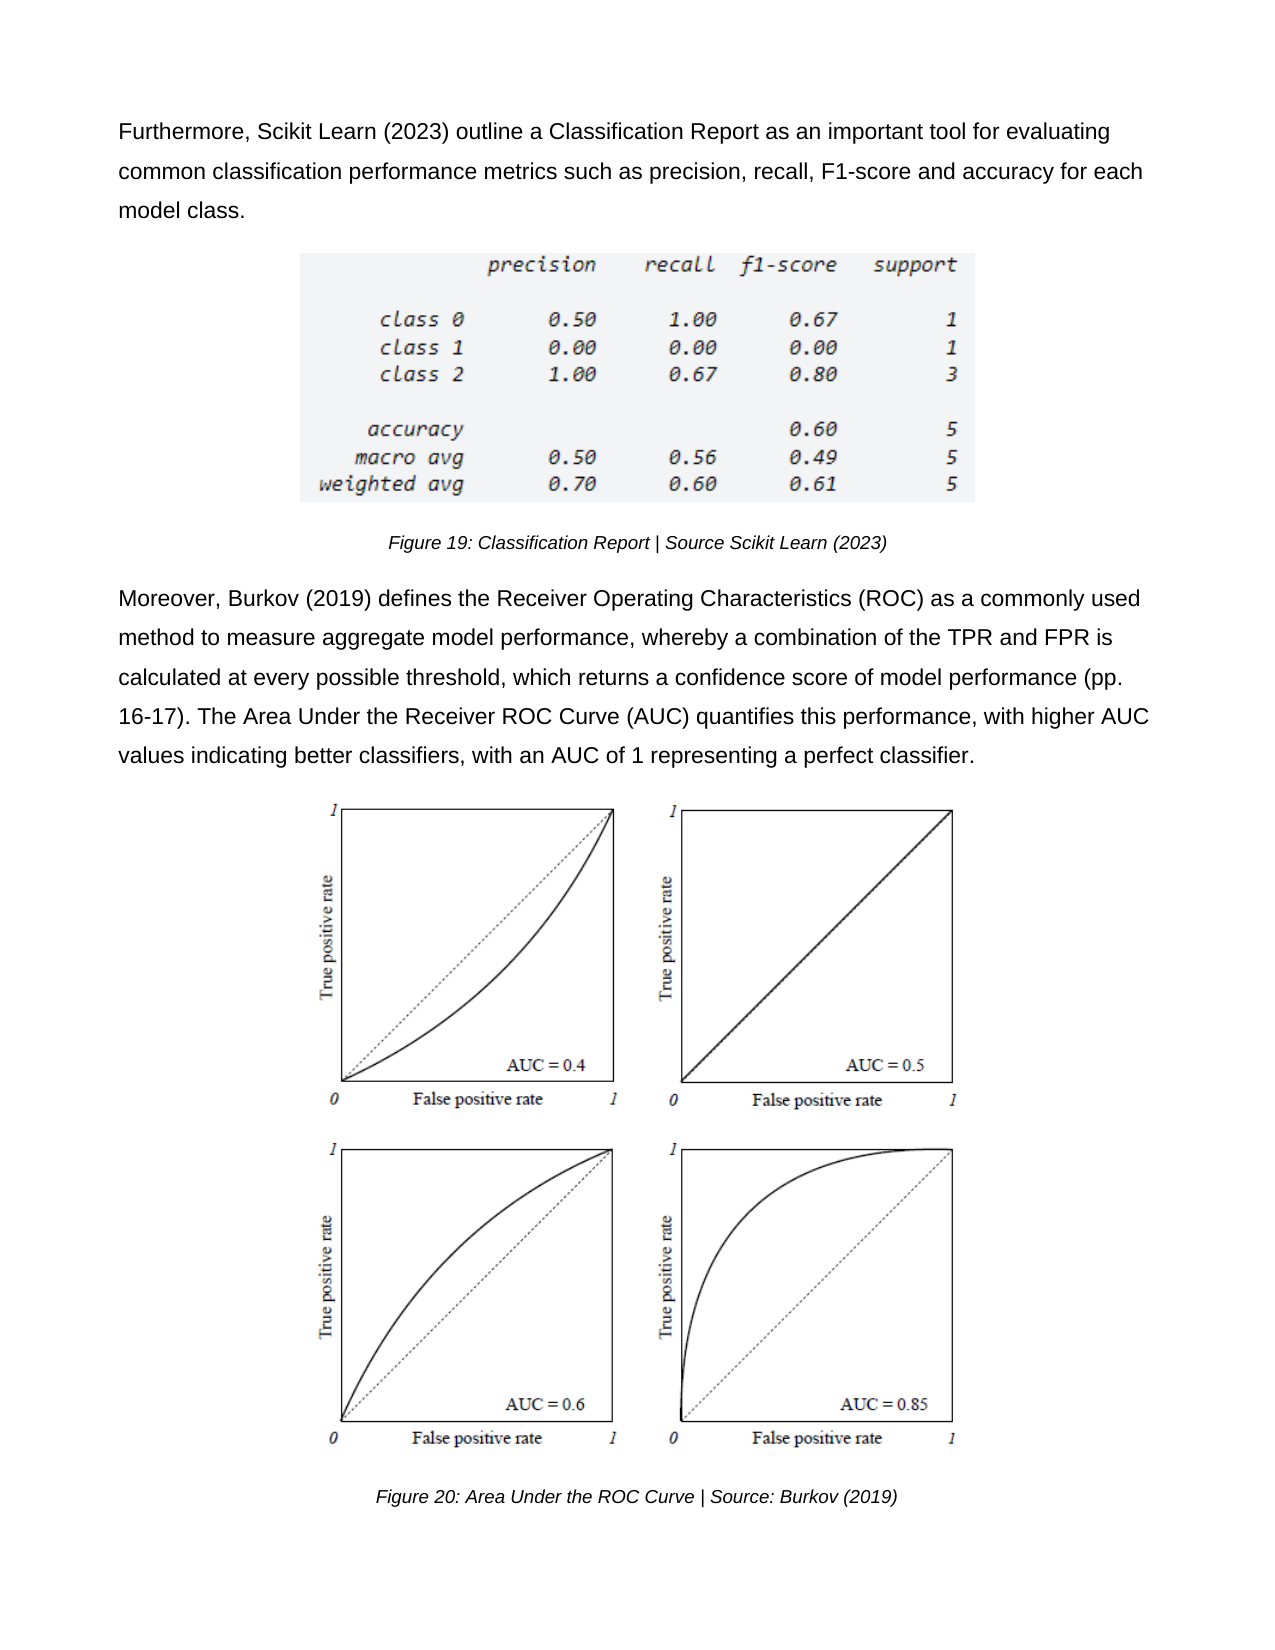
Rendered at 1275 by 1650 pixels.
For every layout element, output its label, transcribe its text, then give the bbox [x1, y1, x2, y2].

text Furthermore, Scikit Learn (2023) outline a Classification Report as an important tool for evaluating common classification performance metrics such as precision, recall, F1-score and accuracy for each model class. [118, 118, 1157, 223]
text Moreover, Burkov (2019) defines the Receiver Operating Characteristics (ROC) as a commonly used method to measure aggregate model performance, whereby a combination of the TPR and FPR is calculated at every possible threshold, which returns a confidence score of model performance (pp. 16-17). The Area Under the Receiver ROC Curve (AUC) quantifies this performance, with higher AUC values indicating better classifiers, with an AUC of 1 representing a perfect classifier. [118, 584, 1157, 769]
picture [310, 798, 965, 1457]
picture [300, 253, 976, 502]
